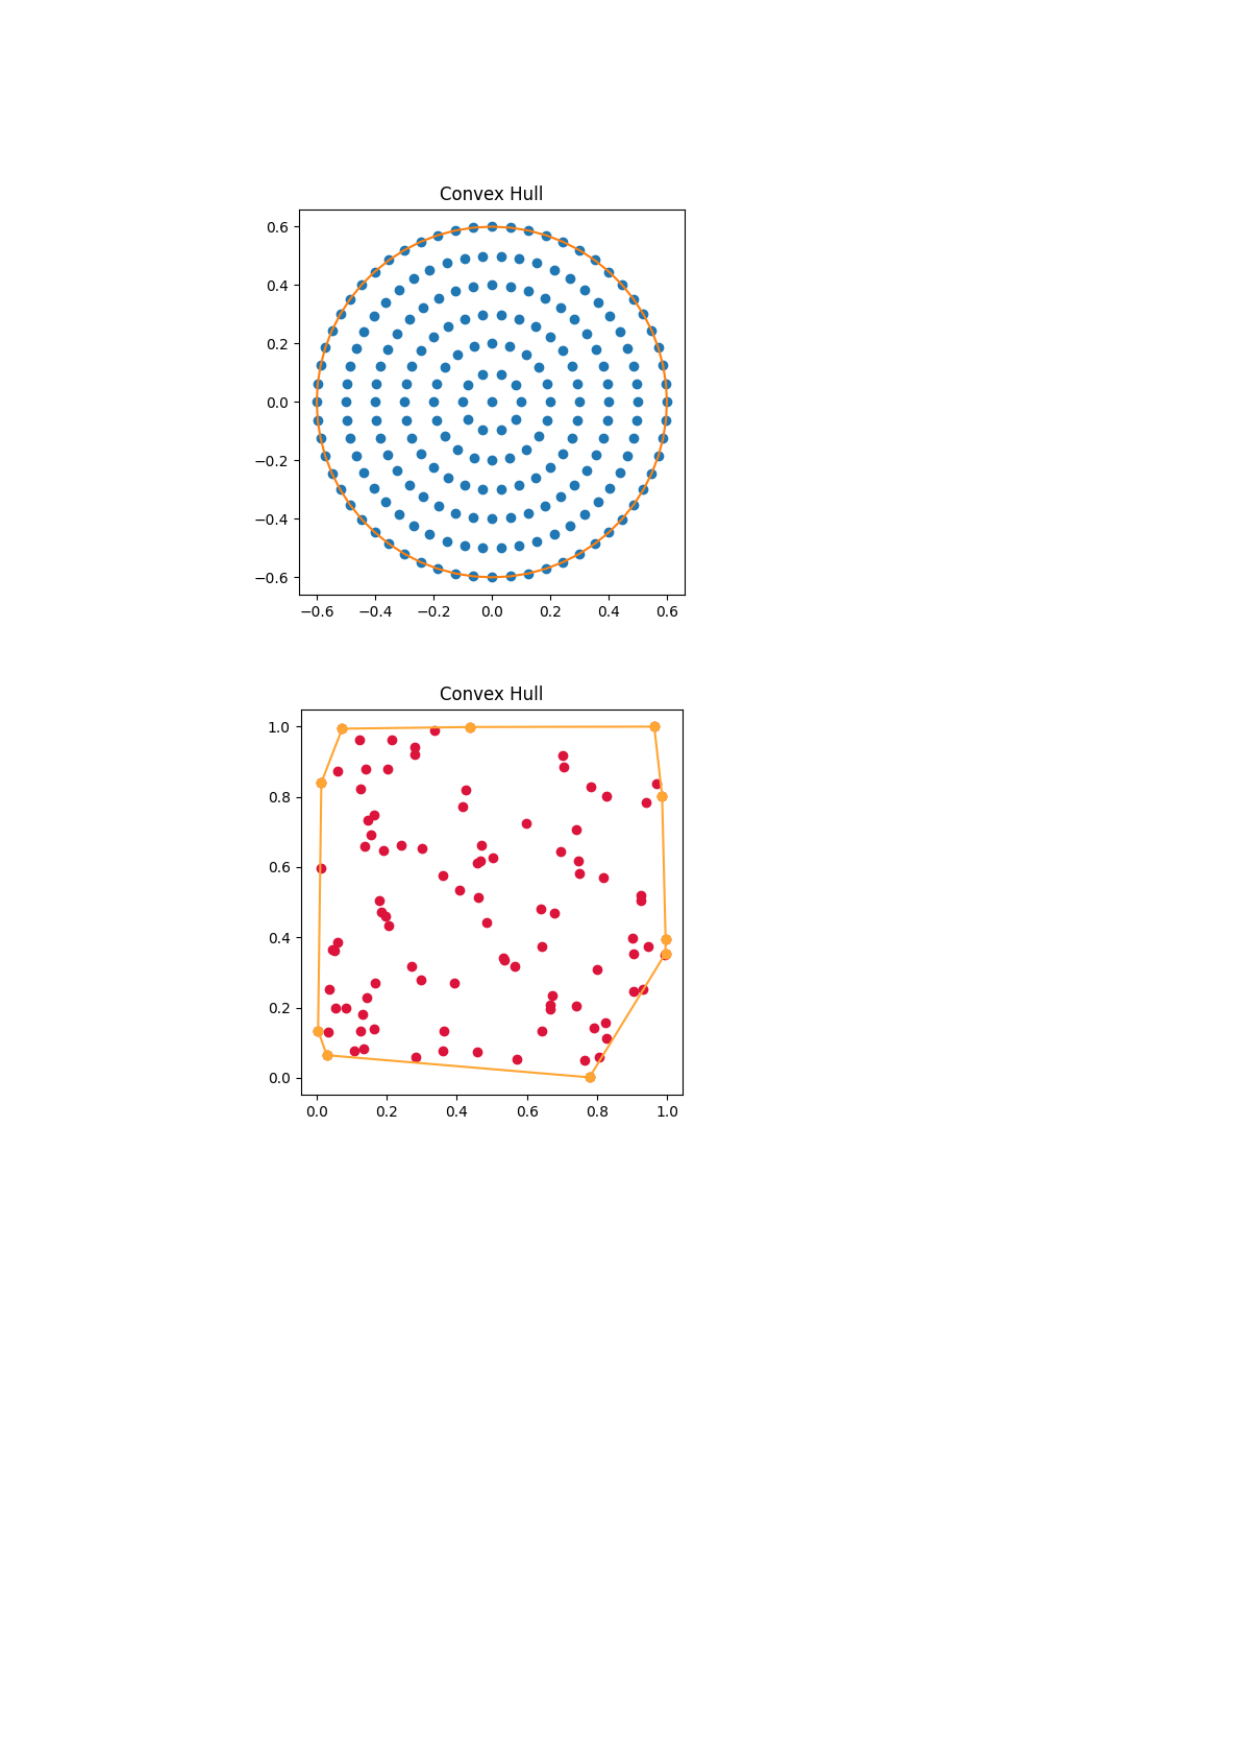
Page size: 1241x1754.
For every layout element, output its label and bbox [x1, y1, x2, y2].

picture [150, 150, 817, 1150]
